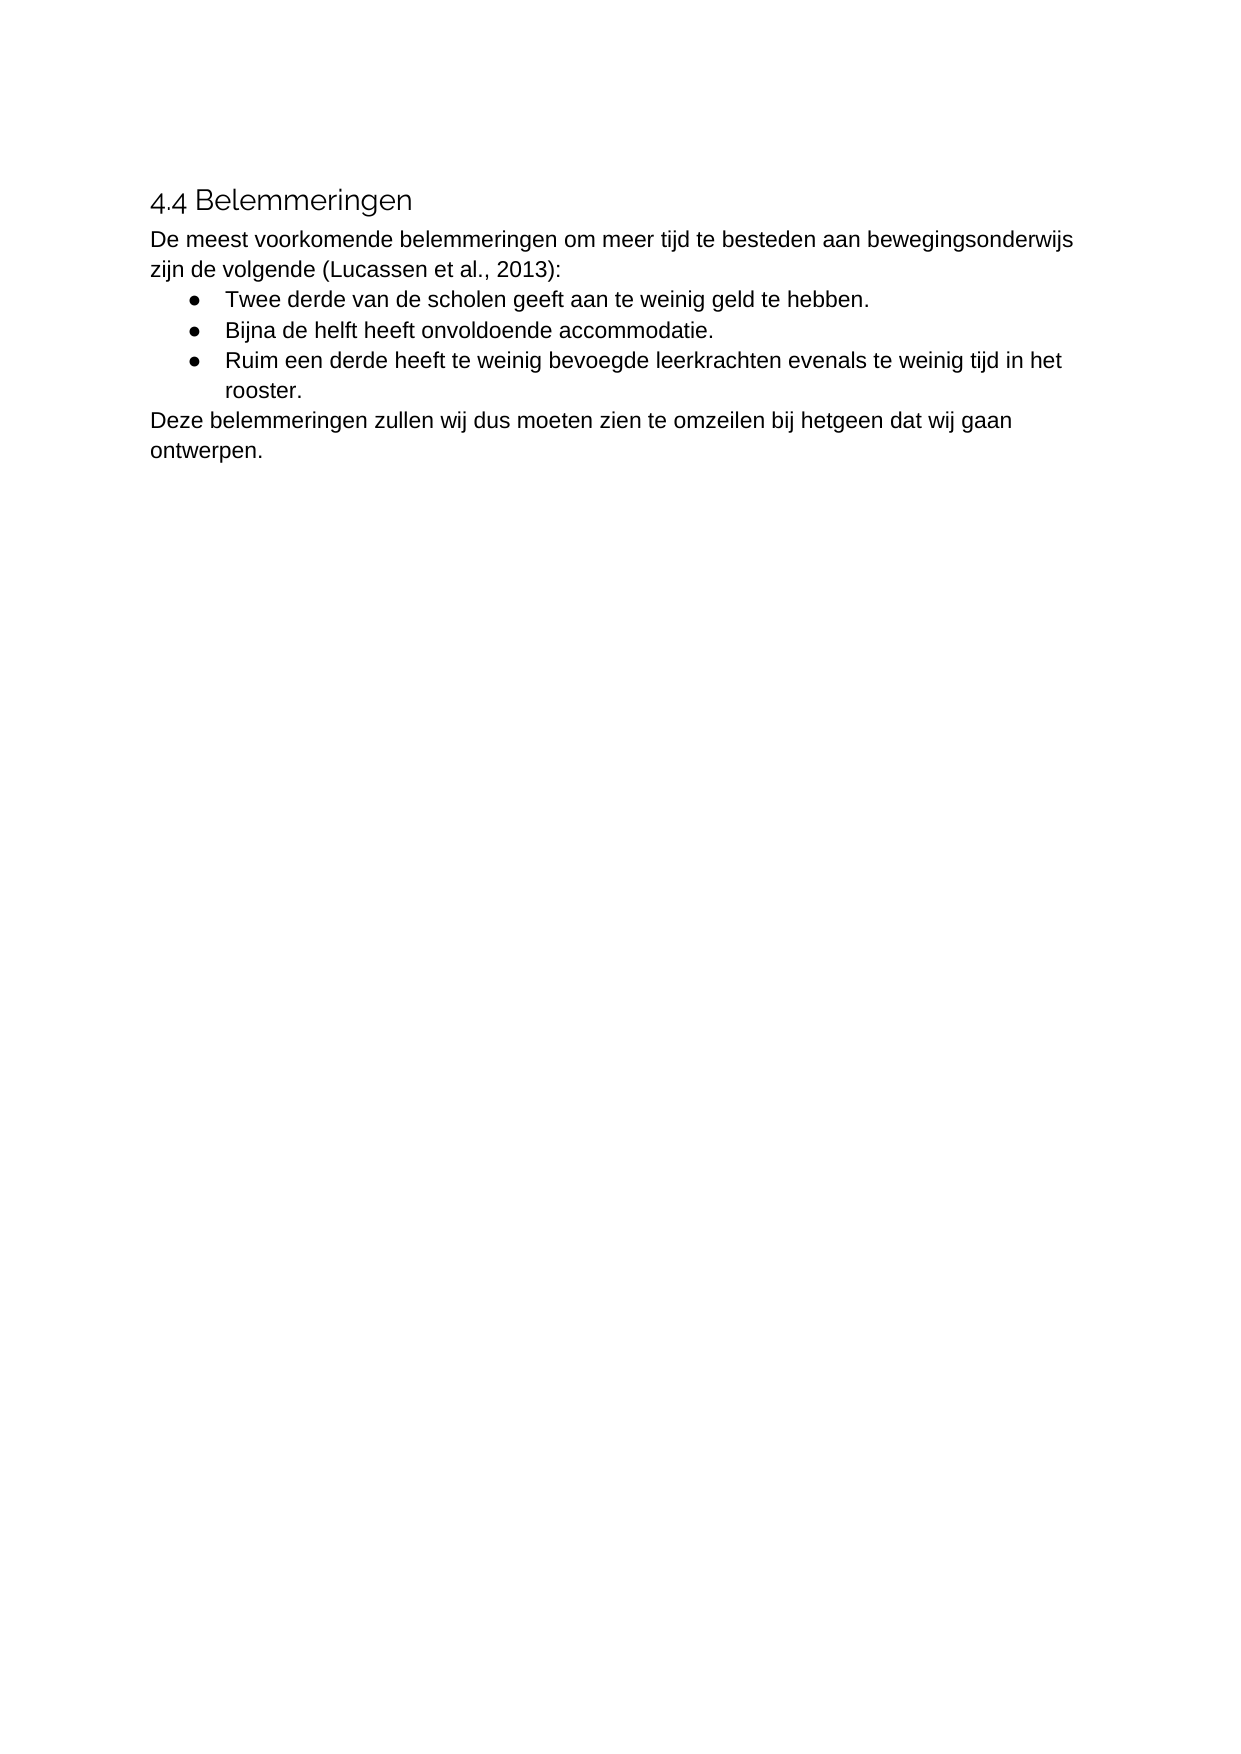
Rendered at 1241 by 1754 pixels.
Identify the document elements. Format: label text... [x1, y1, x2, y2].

list Ruim een derde heeft te weinig bevoegde leerkrachten evenals te weinig tijd in het rooster. [187, 347, 1090, 403]
subtitle 4.4 Belemmeringen [150, 183, 1090, 218]
list Twee derde van de scholen geeft aan te weinig geld te hebben. [187, 286, 1090, 313]
text Deze belemmeringen zullen wij dus moeten zien te omzeilen bij hetgeen dat wij gaan ontwerpen. [150, 407, 1090, 464]
list Bijna de helft heeft onvoldoende accommodatie. [187, 317, 1090, 343]
text De meest voorkomende belemmeringen om meer tijd te besteden aan bewegingsonderwijs zijn de volgende (Lucassen et al., 2013): [150, 226, 1090, 282]
